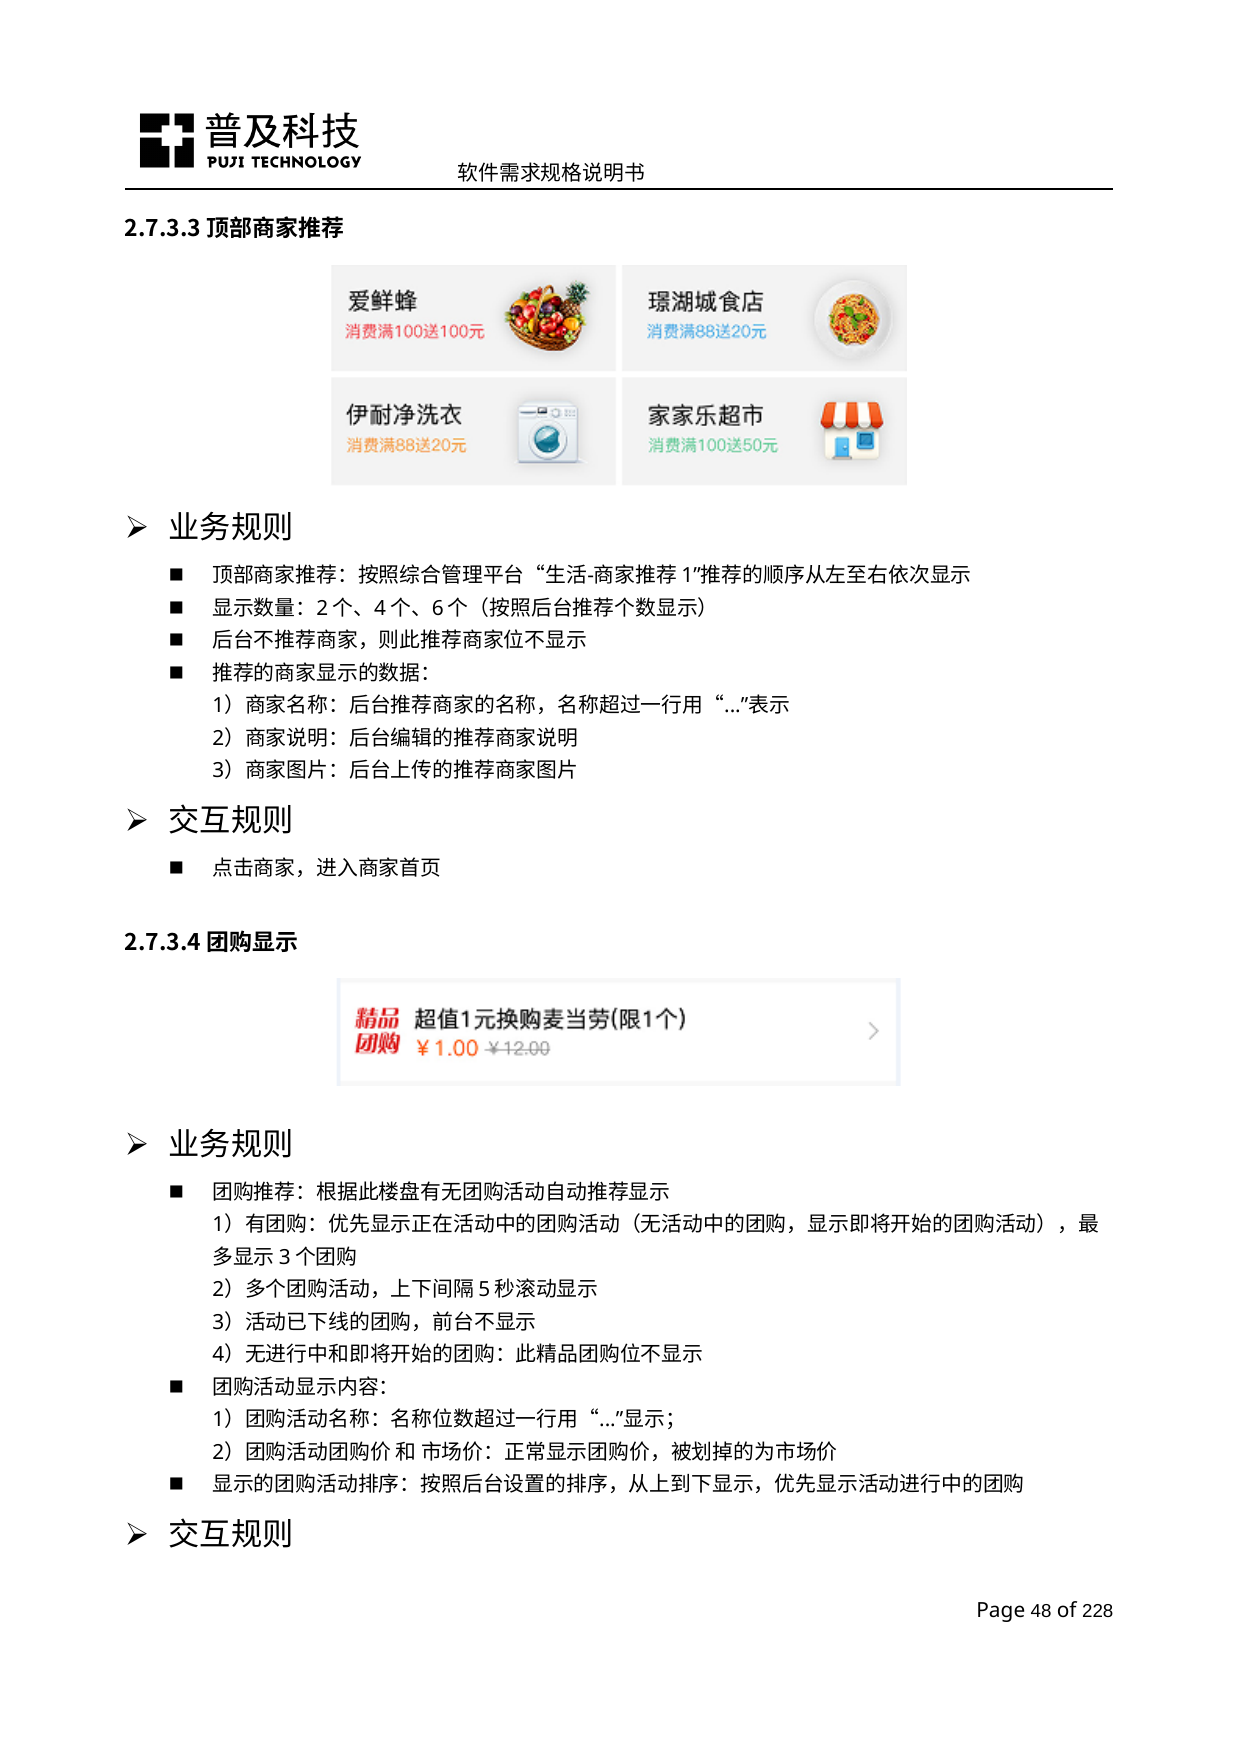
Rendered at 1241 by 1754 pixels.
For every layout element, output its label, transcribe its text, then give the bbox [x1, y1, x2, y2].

list 团购推荐：根据此楼盘有无团购活动自动推荐显示 [168, 1174, 1113, 1206]
list 2）商家说明：后台编辑的推荐商家说明 [212, 720, 1113, 753]
list 交互规则 [124, 1499, 1113, 1564]
list 交互规则 [124, 785, 1113, 850]
list 1）有团购：优先显示正在活动中的团购活动（无活动中的团购，显示即将开始的团购活动），最多显示3个团购 [212, 1206, 1113, 1271]
list 显示数量：2个、4个、6个（按照后台推荐个数显示） [168, 590, 1113, 623]
picture [336, 978, 901, 1086]
subtitle 团购显示 [124, 908, 1113, 973]
subtitle 顶部商家推荐 [124, 194, 1113, 259]
picture [330, 265, 907, 487]
list 3）商家图片：后台上传的推荐商家图片 [212, 753, 1113, 785]
list 业务规则 [124, 1109, 1113, 1174]
list 顶部商家推荐：按照综合管理平台“生活-商家推荐1”推荐的顺序从左至右依次显示 [168, 558, 1113, 590]
list 4）无进行中和即将开始的团购：此精品团购位不显示 [212, 1336, 1113, 1369]
list 3）活动已下线的团购，前台不显示 [212, 1304, 1113, 1336]
list 团购活动显示内容： [168, 1369, 1113, 1401]
list 1）商家名称：后台推荐商家的名称，名称超过一行用“...”表示 [212, 688, 1113, 720]
list 后台不推荐商家，则此推荐商家位不显示 [168, 623, 1113, 655]
picture [124, 103, 365, 180]
list 推荐的商家显示的数据： [168, 655, 1113, 688]
list 1）团购活动名称：名称位数超过一行用“...”显示； [212, 1401, 1113, 1434]
list 业务规则 [124, 493, 1113, 558]
list 2）多个团购活动，上下间隔5秒滚动显示 [212, 1271, 1113, 1304]
list 2）团购活动团购价 和 市场价：正常显示团购价，被划掉的为市场价 [212, 1434, 1113, 1466]
list 显示的团购活动排序：按照后台设置的排序，从上到下显示，优先显示活动进行中的团购 [168, 1466, 1113, 1499]
list 点击商家，进入商家首页 [168, 850, 1113, 883]
